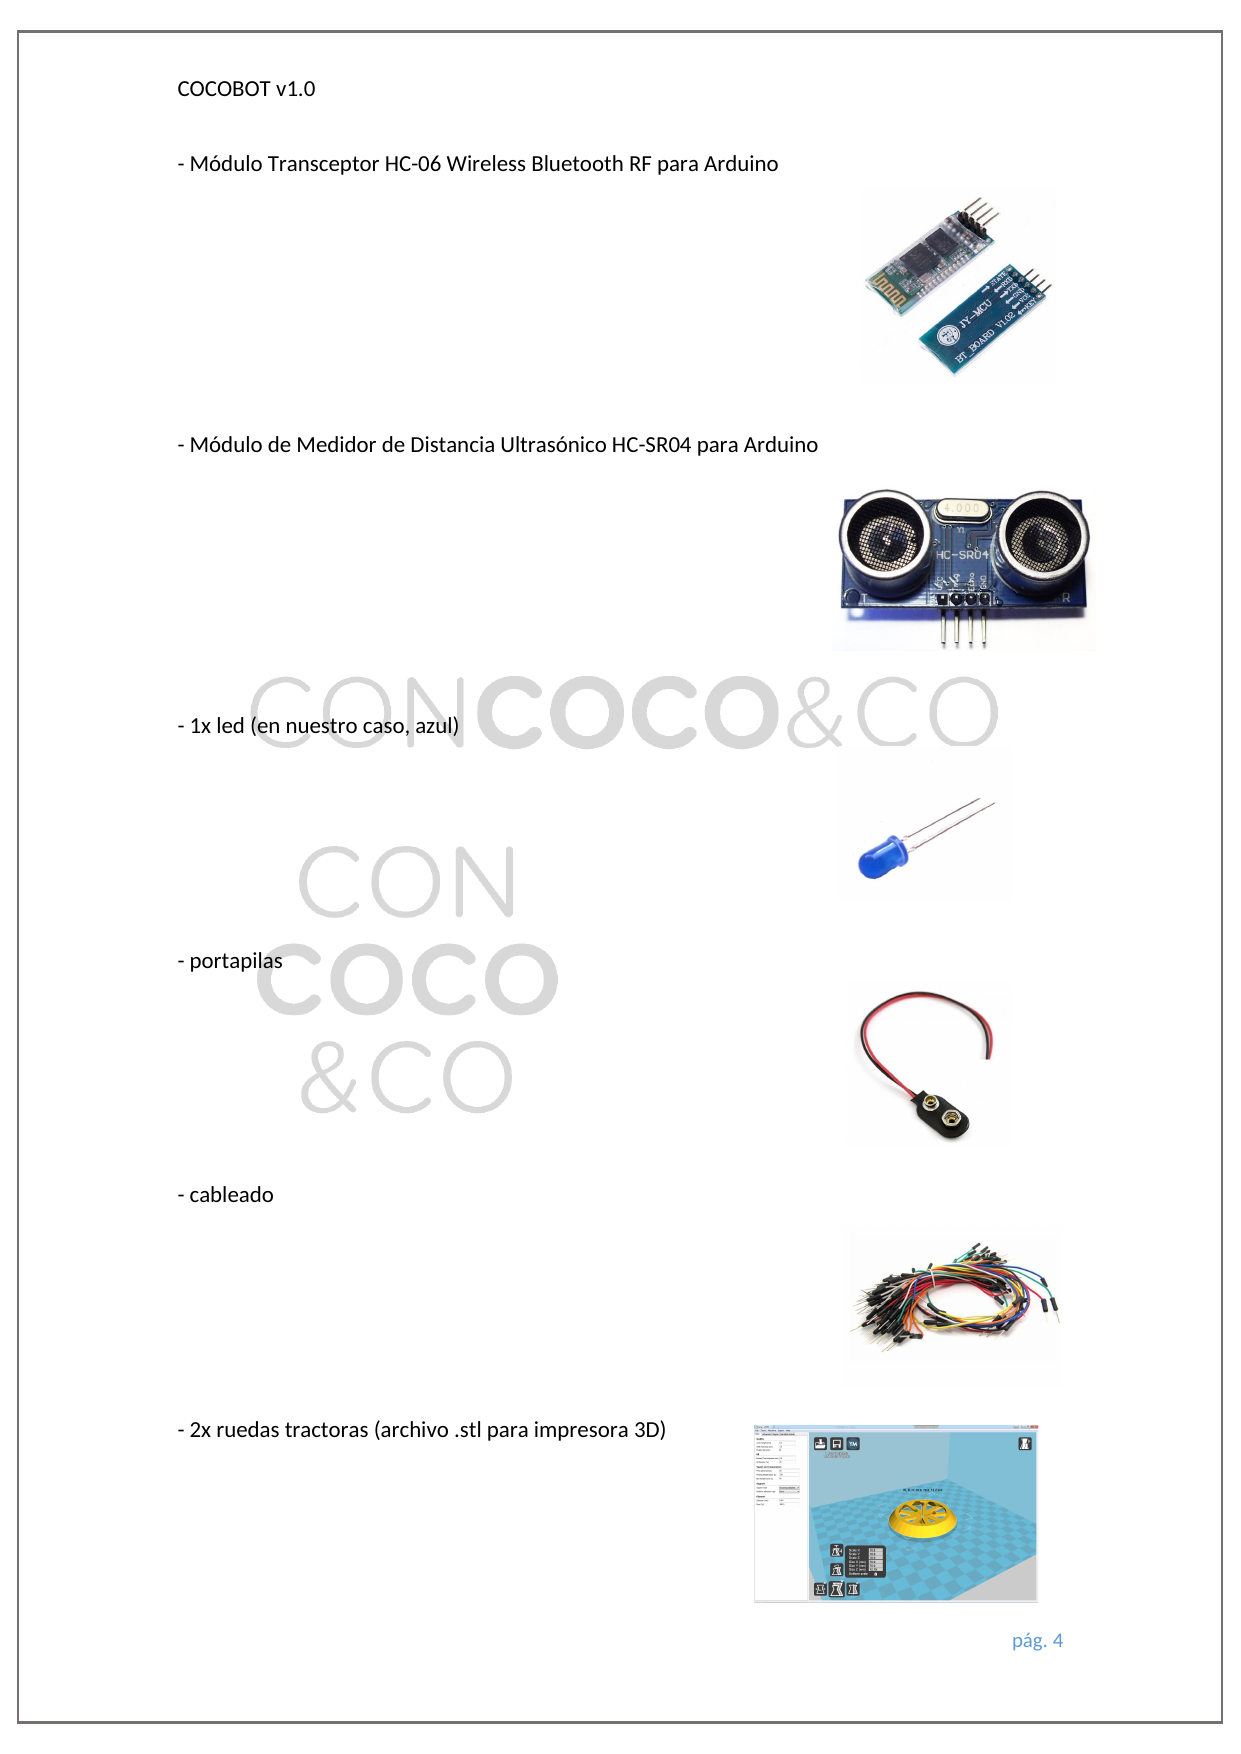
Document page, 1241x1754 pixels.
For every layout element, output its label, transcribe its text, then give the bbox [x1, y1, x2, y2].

text - Módulo Transceptor HC-06 Wireless Bluetooth RF para Arduino [177, 149, 1063, 177]
text - 2x ruedas tractoras (archivo .stl para impresora 3D) [177, 1415, 1063, 1443]
text - portapilas [177, 946, 1063, 974]
picture [838, 746, 1012, 901]
picture [754, 1425, 1039, 1603]
picture [860, 187, 1056, 382]
picture [846, 981, 1012, 1147]
text - Módulo de Medidor de Distancia Ultrasónico HC-SR04 para Arduino [177, 430, 1063, 458]
picture [841, 1226, 1063, 1387]
text - 1x led (en nuestro caso, azul) [177, 712, 1063, 740]
picture [832, 485, 1097, 651]
text - cableado [177, 1180, 1063, 1208]
